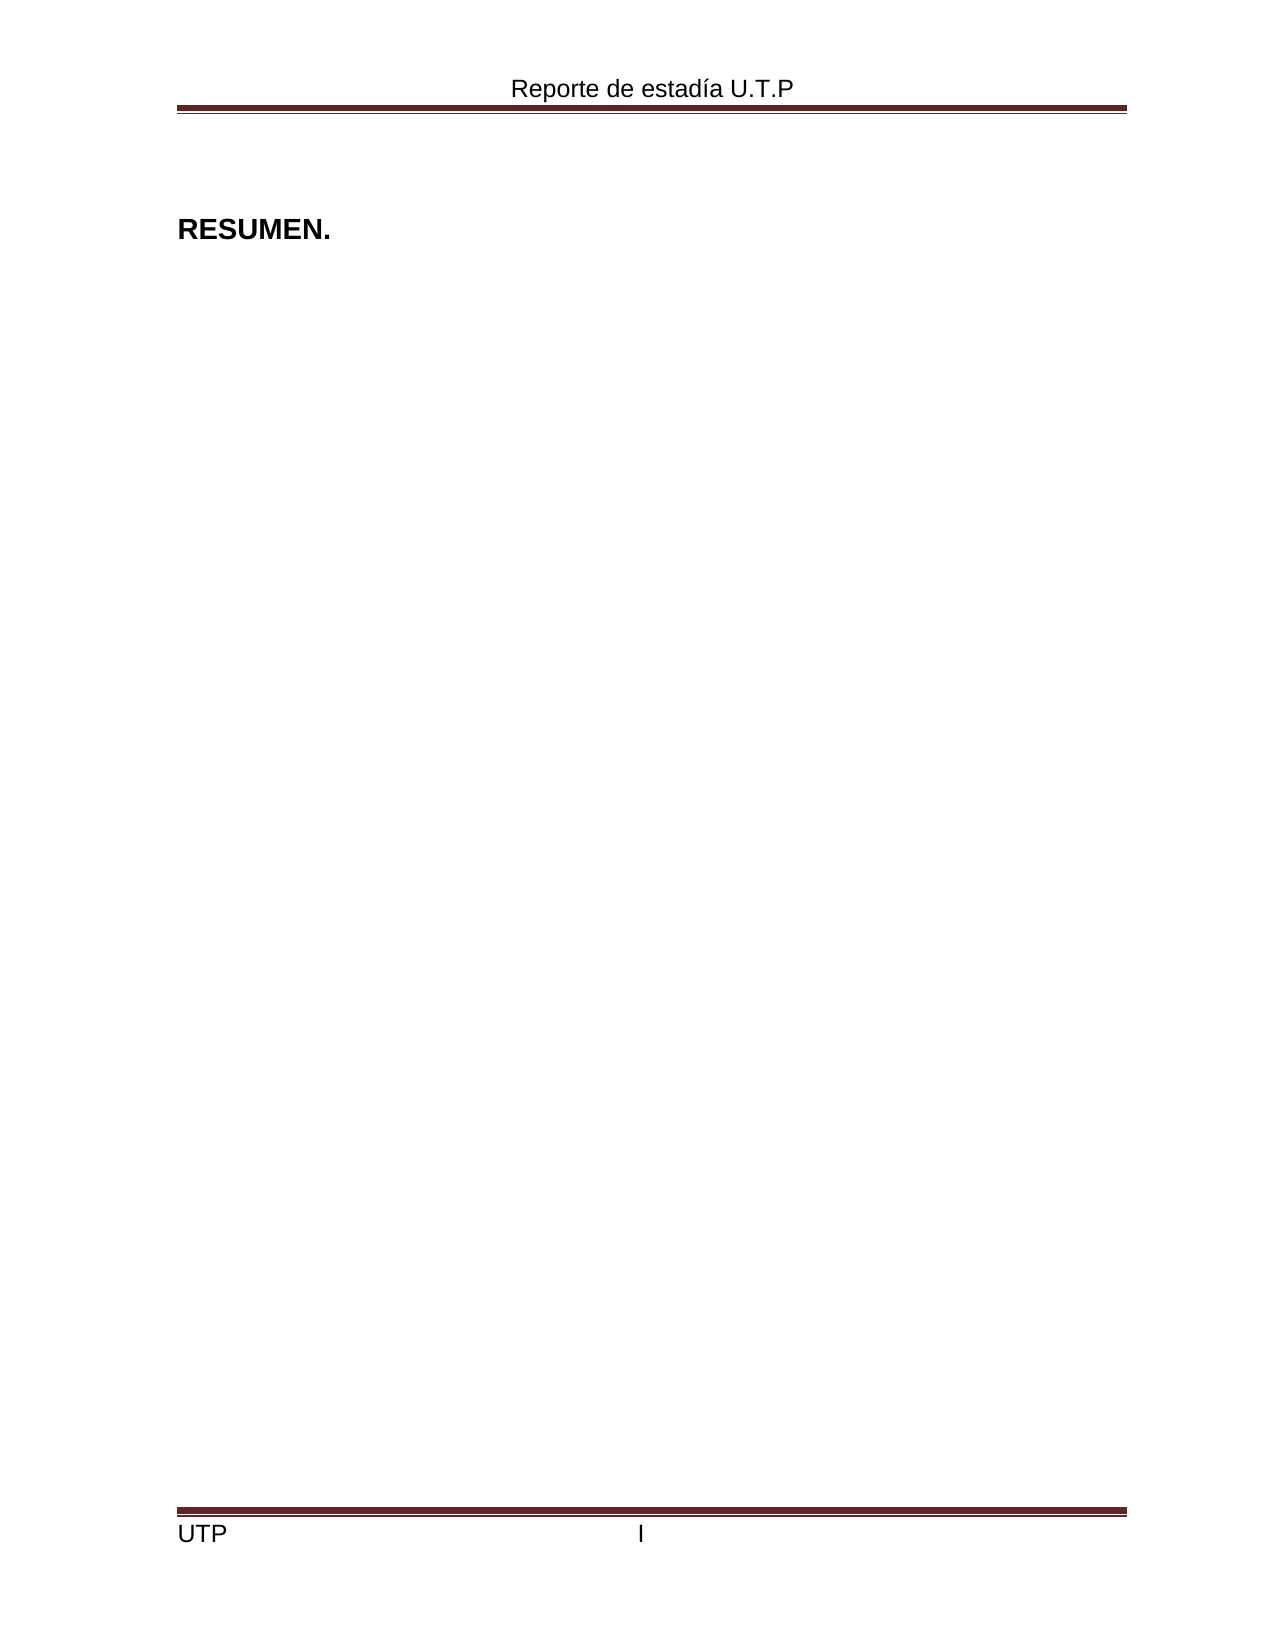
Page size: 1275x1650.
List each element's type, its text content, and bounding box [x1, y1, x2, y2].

text RESUMEN. [177, 212, 1127, 245]
